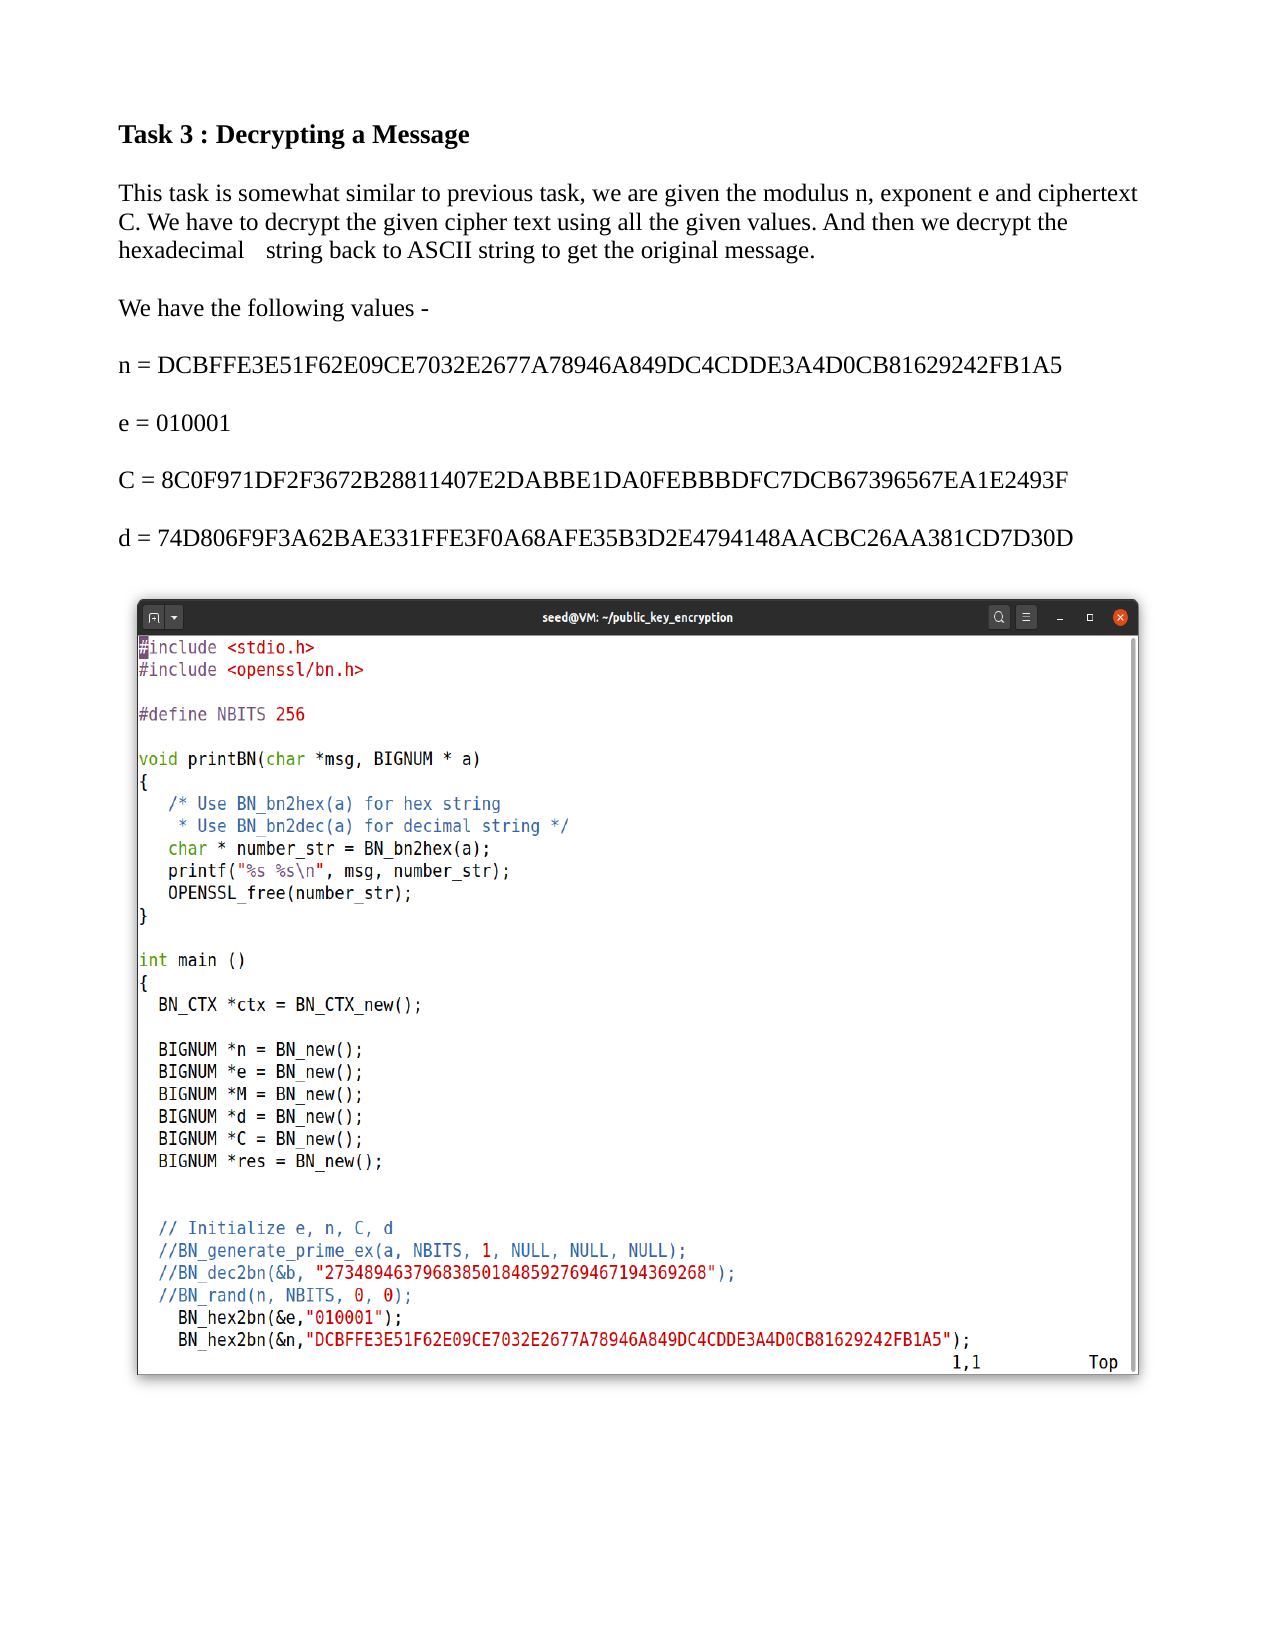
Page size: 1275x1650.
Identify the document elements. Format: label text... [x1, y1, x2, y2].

text Task 3 : Decrypting a Message [118, 118, 1157, 149]
text e = 010001 [118, 408, 1157, 437]
text n = DCBFFE3E51F62E09CE7032E2677A78946A849DC4CDDE3A4D0CB81629242FB1A5 [118, 351, 1157, 379]
text C = 8C0F971DF2F3672B28811407E2DABBE1DA0FEBBBDFC7DCB67396567EA1E2493F [118, 466, 1157, 494]
text This task is somewhat similar to previous task, we are given the modulus n, exponent e and ciphertext C. We have to decrypt the given cipher text using all the given values. And then we decrypt the hexadecimal string back to ASCII string to get the original message. [118, 178, 1157, 264]
picture [118, 580, 1157, 1399]
text We have the following values - [118, 293, 1157, 322]
text d = 74D806F9F3A62BAE331FFE3F0A68AFE35B3D2E4794148AACBC26AA381CD7D30D [118, 523, 1157, 552]
